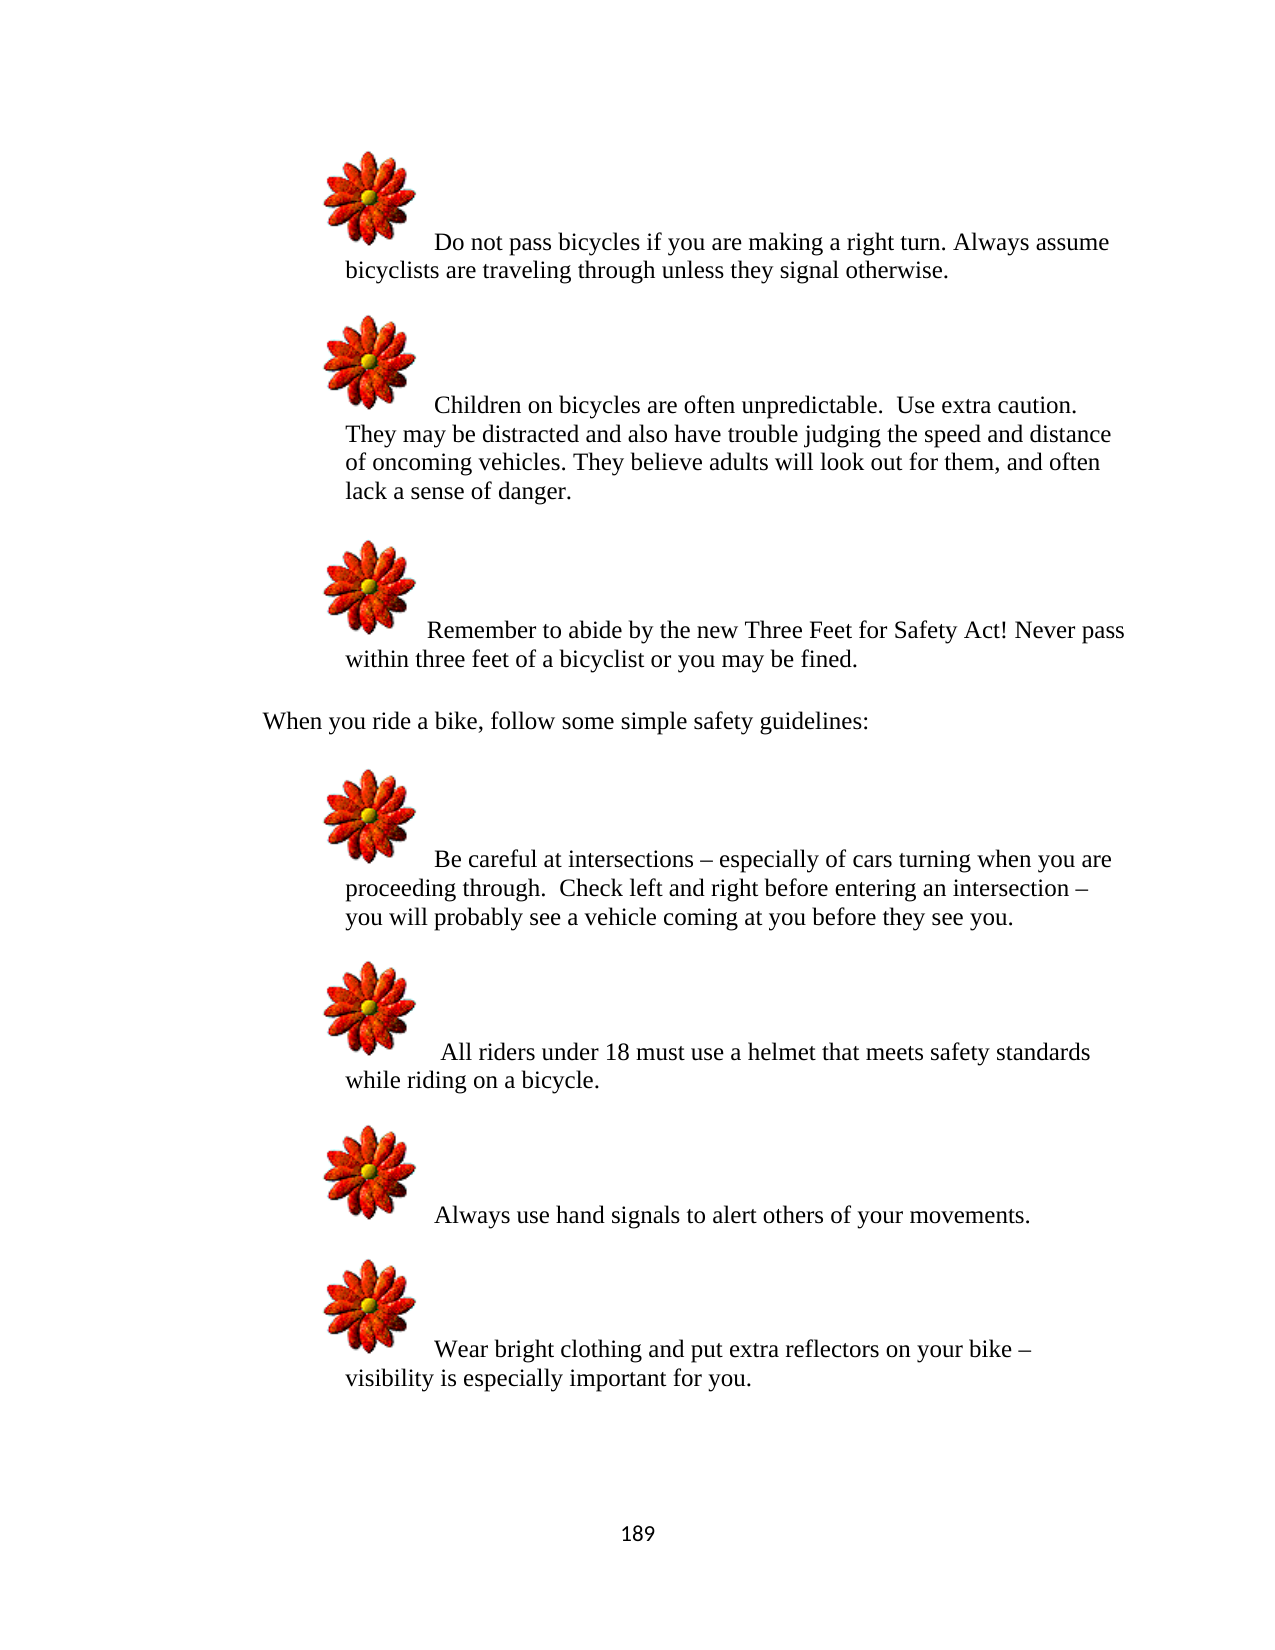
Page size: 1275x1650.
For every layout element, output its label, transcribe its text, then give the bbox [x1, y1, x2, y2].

picture [315, 767, 427, 868]
picture [315, 1257, 427, 1358]
text Wear bright clothing and put extra reflectors on your bike – visibility is especially important for you. [316, 1258, 1125, 1392]
text Children on bicycles are often unpredictable. Use extra caution. They may be distracted and also have trouble judging the speed and distance of oncoming vehicles. They believe adults will look out for them, and often lack a sense of danger. [316, 313, 1125, 505]
text Remember to abide by the new Three Feet for Safety Act! Never pass within three feet of a bicyclist or you may be fined. [316, 538, 1125, 672]
picture [315, 313, 427, 414]
text Always use hand signals to alert others of your movements. [316, 1123, 1125, 1229]
picture [315, 538, 427, 639]
text When you ride a bike, follow some simple safety guidelines: [262, 706, 1125, 734]
picture [315, 1123, 427, 1224]
text All riders under 18 must use a helmet that meets safety standards while riding on a bicycle. [316, 960, 1125, 1094]
text Do not pass bicycles if you are making a right turn. Always assume bicyclists are traveling through unless they signal otherwise. [316, 150, 1125, 284]
text Be careful at intersections – especially of cars turning when you are proceeding through. Check left and right before entering an intersection – you will probably see a vehicle coming at you before they see you. [316, 768, 1125, 931]
picture [315, 960, 427, 1060]
picture [315, 150, 427, 250]
